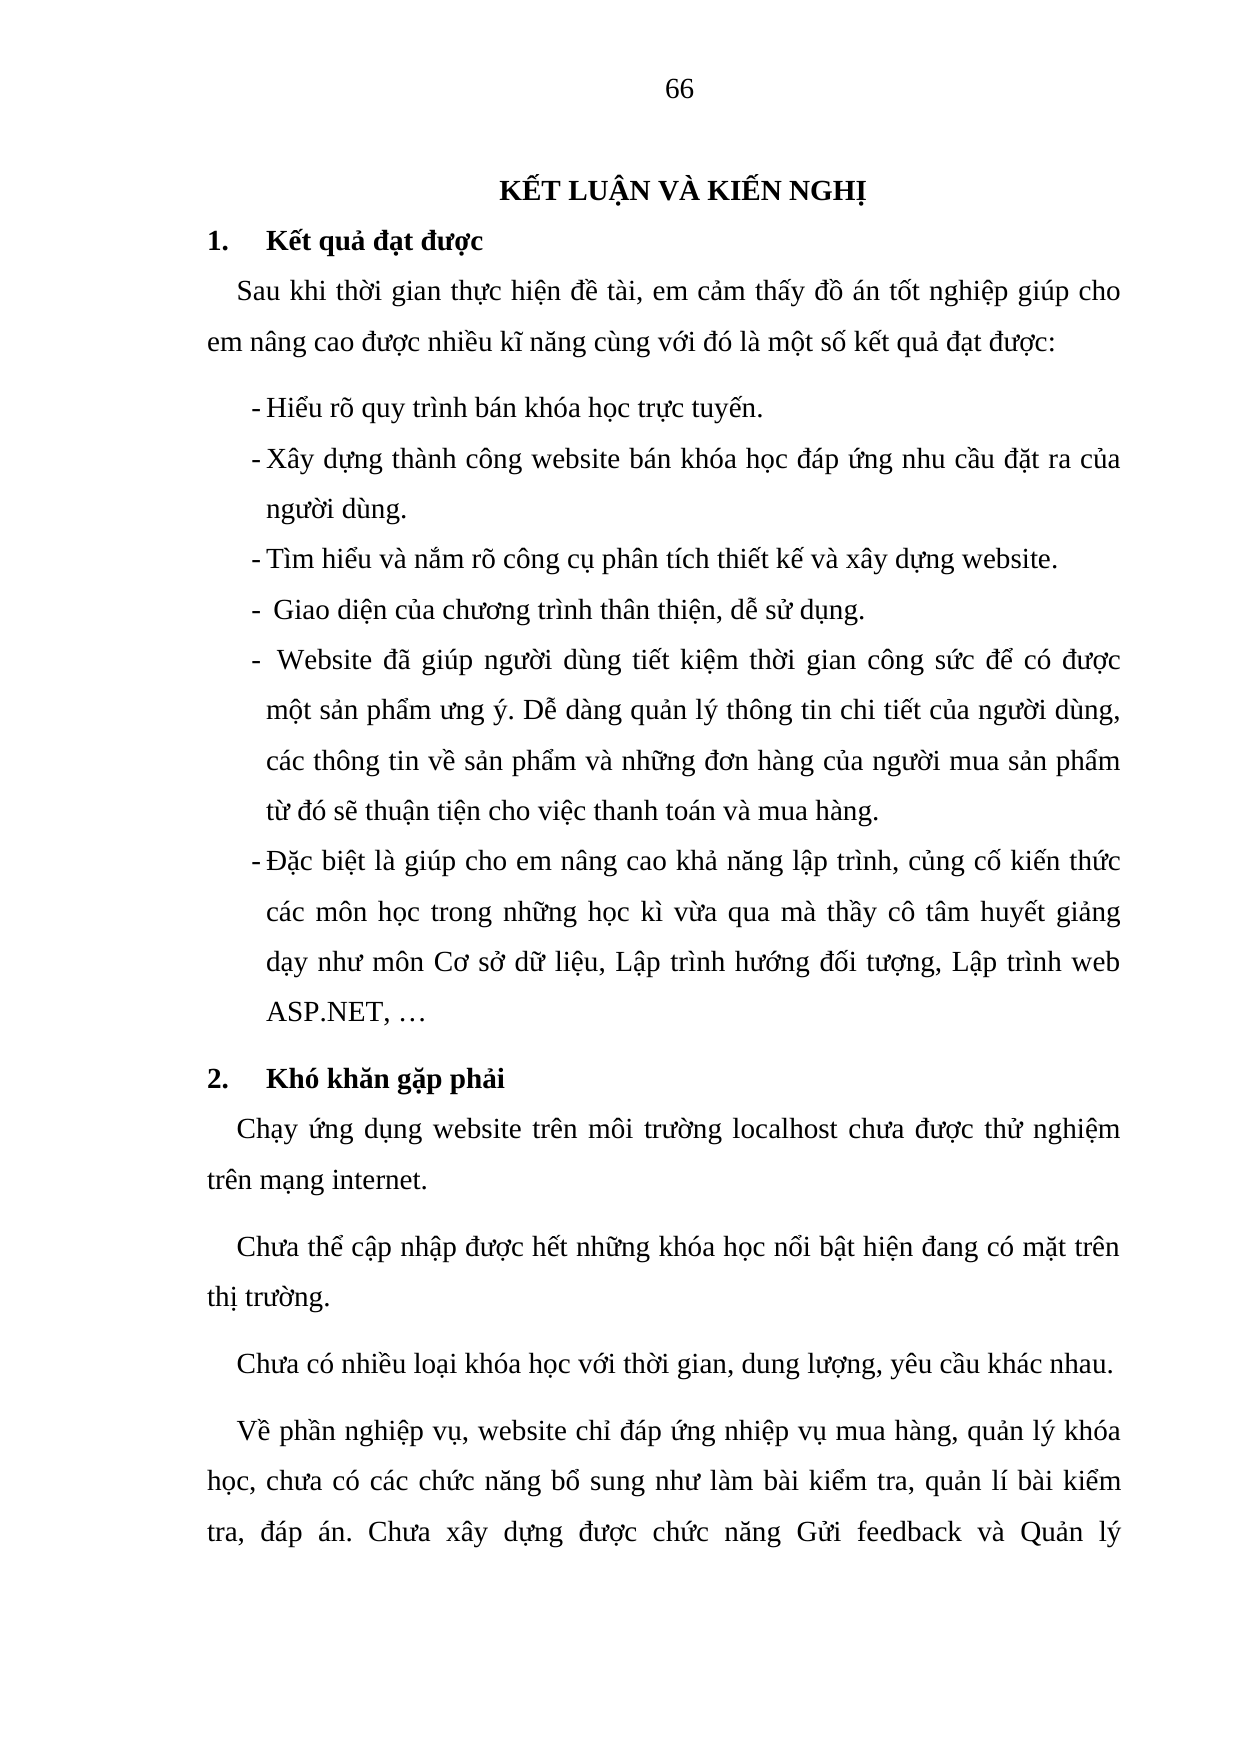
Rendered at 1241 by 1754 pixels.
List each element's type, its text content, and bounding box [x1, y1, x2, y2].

subtitle KẾT LUẬN VÀ KIẾN NGHỊ [244, 173, 1122, 206]
text Chưa có nhiều loại khóa học với thời gian, dung lượng, yêu cầu khác nhau. [207, 1346, 1122, 1380]
text Sau khi thời gian thực hiện đề tài, em cảm thấy đồ án tốt nghiệp giúp cho em nâng cao được nhiều kĩ năng cùng với đó là một số kết quả đạt được: [207, 273, 1122, 357]
text Chưa thể cập nhập được hết những khóa học nổi bật hiện đang có mặt trên thị trường. [207, 1229, 1122, 1313]
list Xây dựng thành công website bán khóa học đáp ứng nhu cầu đặt ra của người dùng. [251, 441, 1122, 525]
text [207, 1413, 1122, 1547]
subtitle Khó khăn gặp phải [207, 1061, 1122, 1095]
list Đặc biệt là giúp cho em nâng cao khả năng lập trình, củng cố kiến thức các môn học trong những học kì vừa qua mà thầy cô tâm huyết giảng dạy như môn Cơ sở dữ liệu, Lập trình hướng đối tượng, Lập trình web ASP.NET, … [251, 843, 1122, 1028]
text Chạy ứng dụng website trên môi trường localhost chưa được thử nghiệm trên mạng internet. [207, 1112, 1122, 1196]
list Website đã giúp người dùng tiết kiệm thời gian công sức để có được một sản phẩm ưng ý. Dễ dàng quản lý thông tin chi tiết của người dùng, các thông tin về sản phẩm và những đơn hàng của người mua sản phẩm từ đó sẽ thuận tiện cho việc thanh toán và mua hàng. [251, 642, 1122, 827]
subtitle Kết quả đạt được [207, 223, 1122, 257]
list Tìm hiểu và nắm rõ công cụ phân tích thiết kế và xây dựng website. [251, 542, 1122, 575]
list Hiểu rõ quy trình bán khóa học trực tuyến. [251, 391, 1122, 424]
list Giao diện của chương trình thân thiện, dễ sử dụng. [251, 592, 1122, 625]
